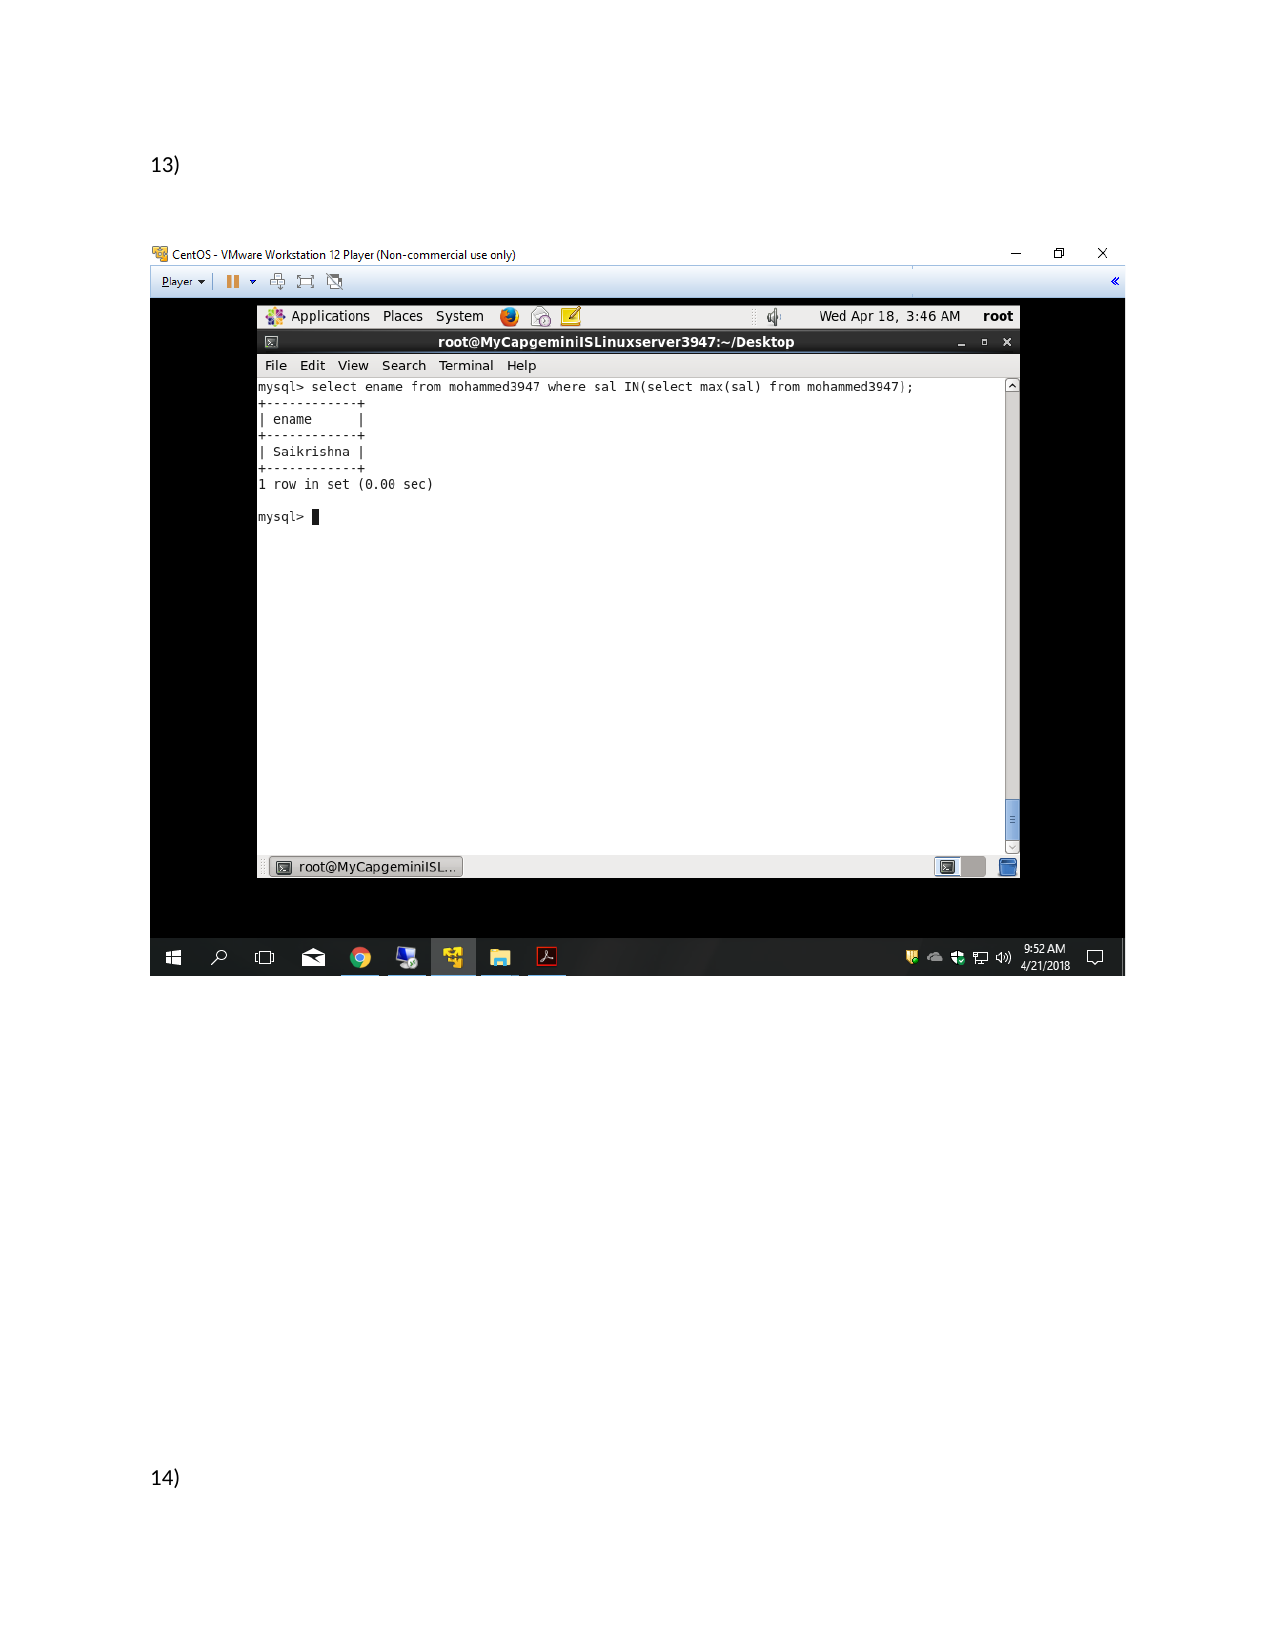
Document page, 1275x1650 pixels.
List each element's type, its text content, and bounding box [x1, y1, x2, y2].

picture [150, 243, 1125, 976]
text 13) [150, 150, 1125, 178]
text 14) [150, 1463, 1125, 1491]
